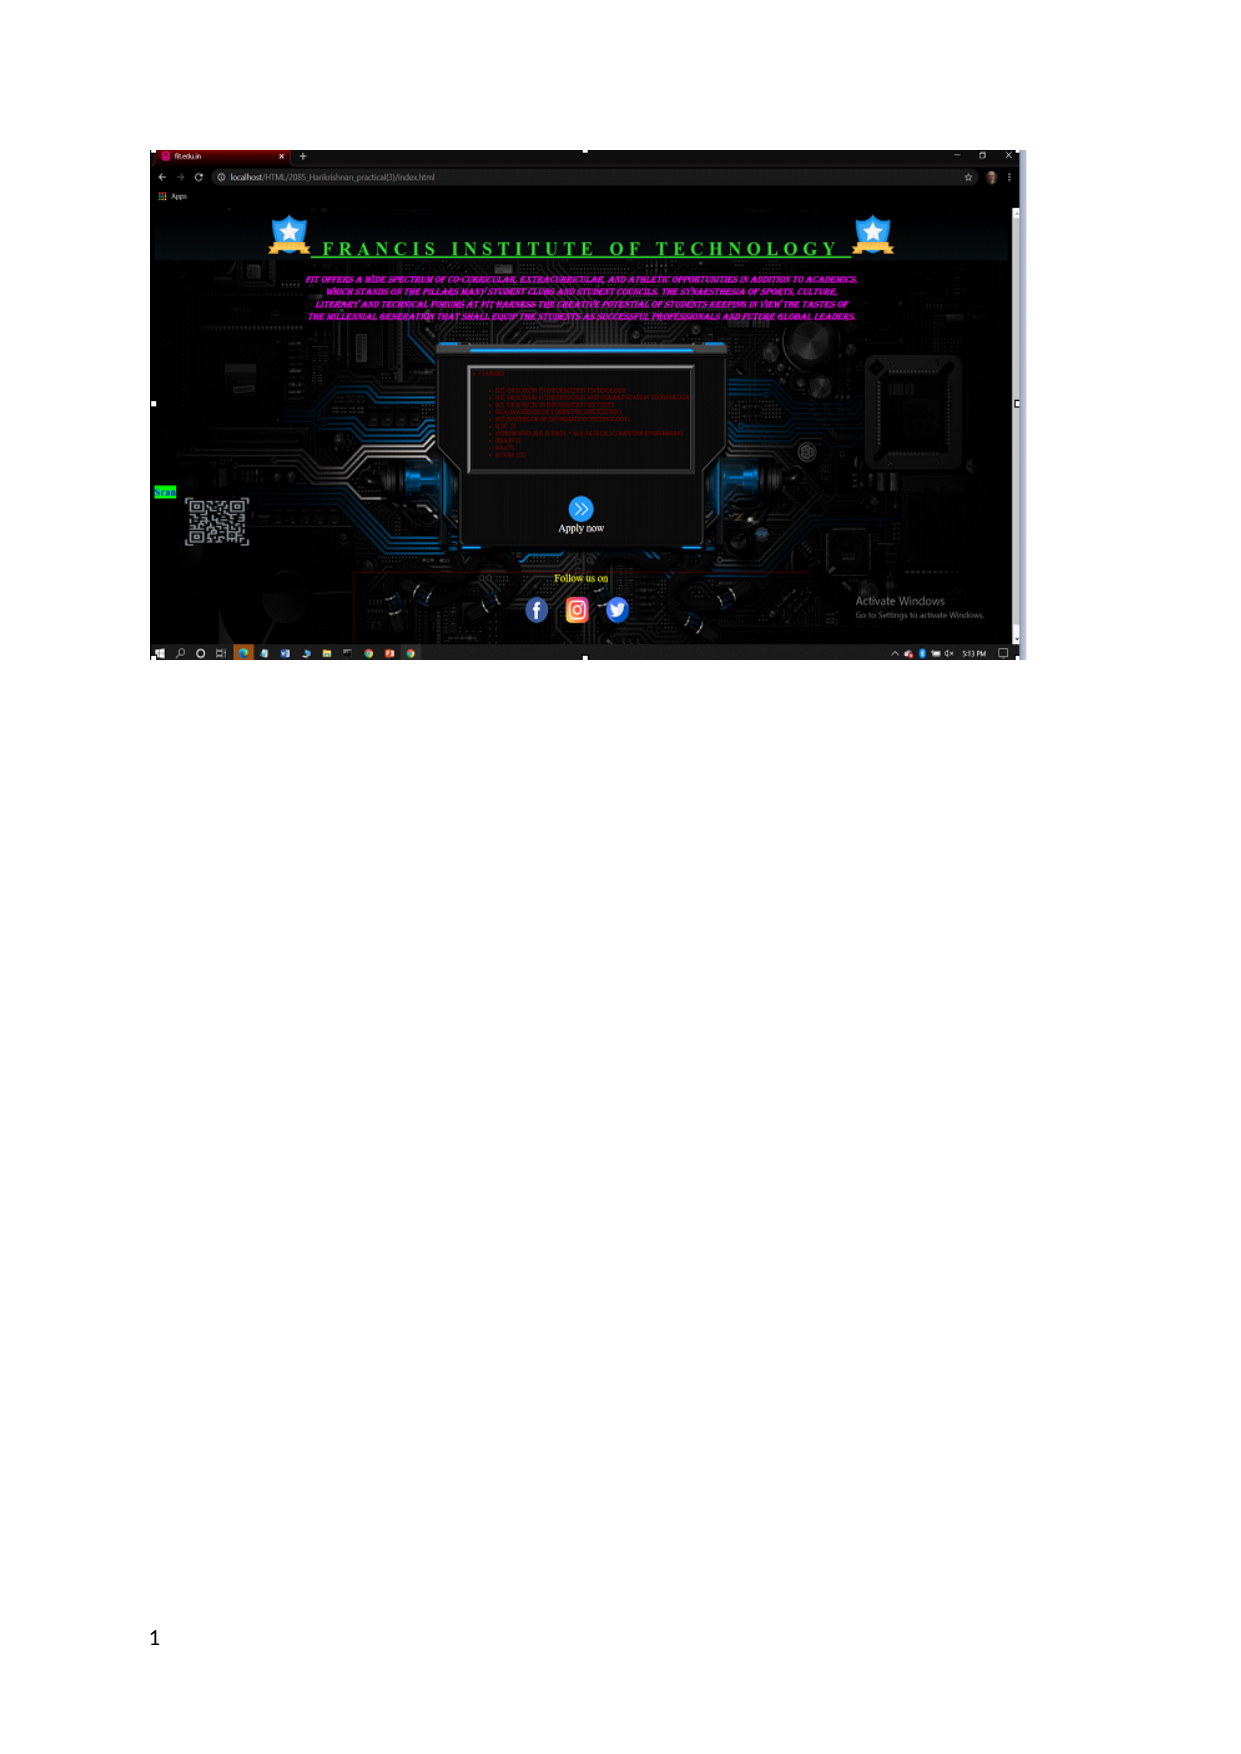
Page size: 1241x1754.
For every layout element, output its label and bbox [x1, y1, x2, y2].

picture [150, 150, 1027, 660]
